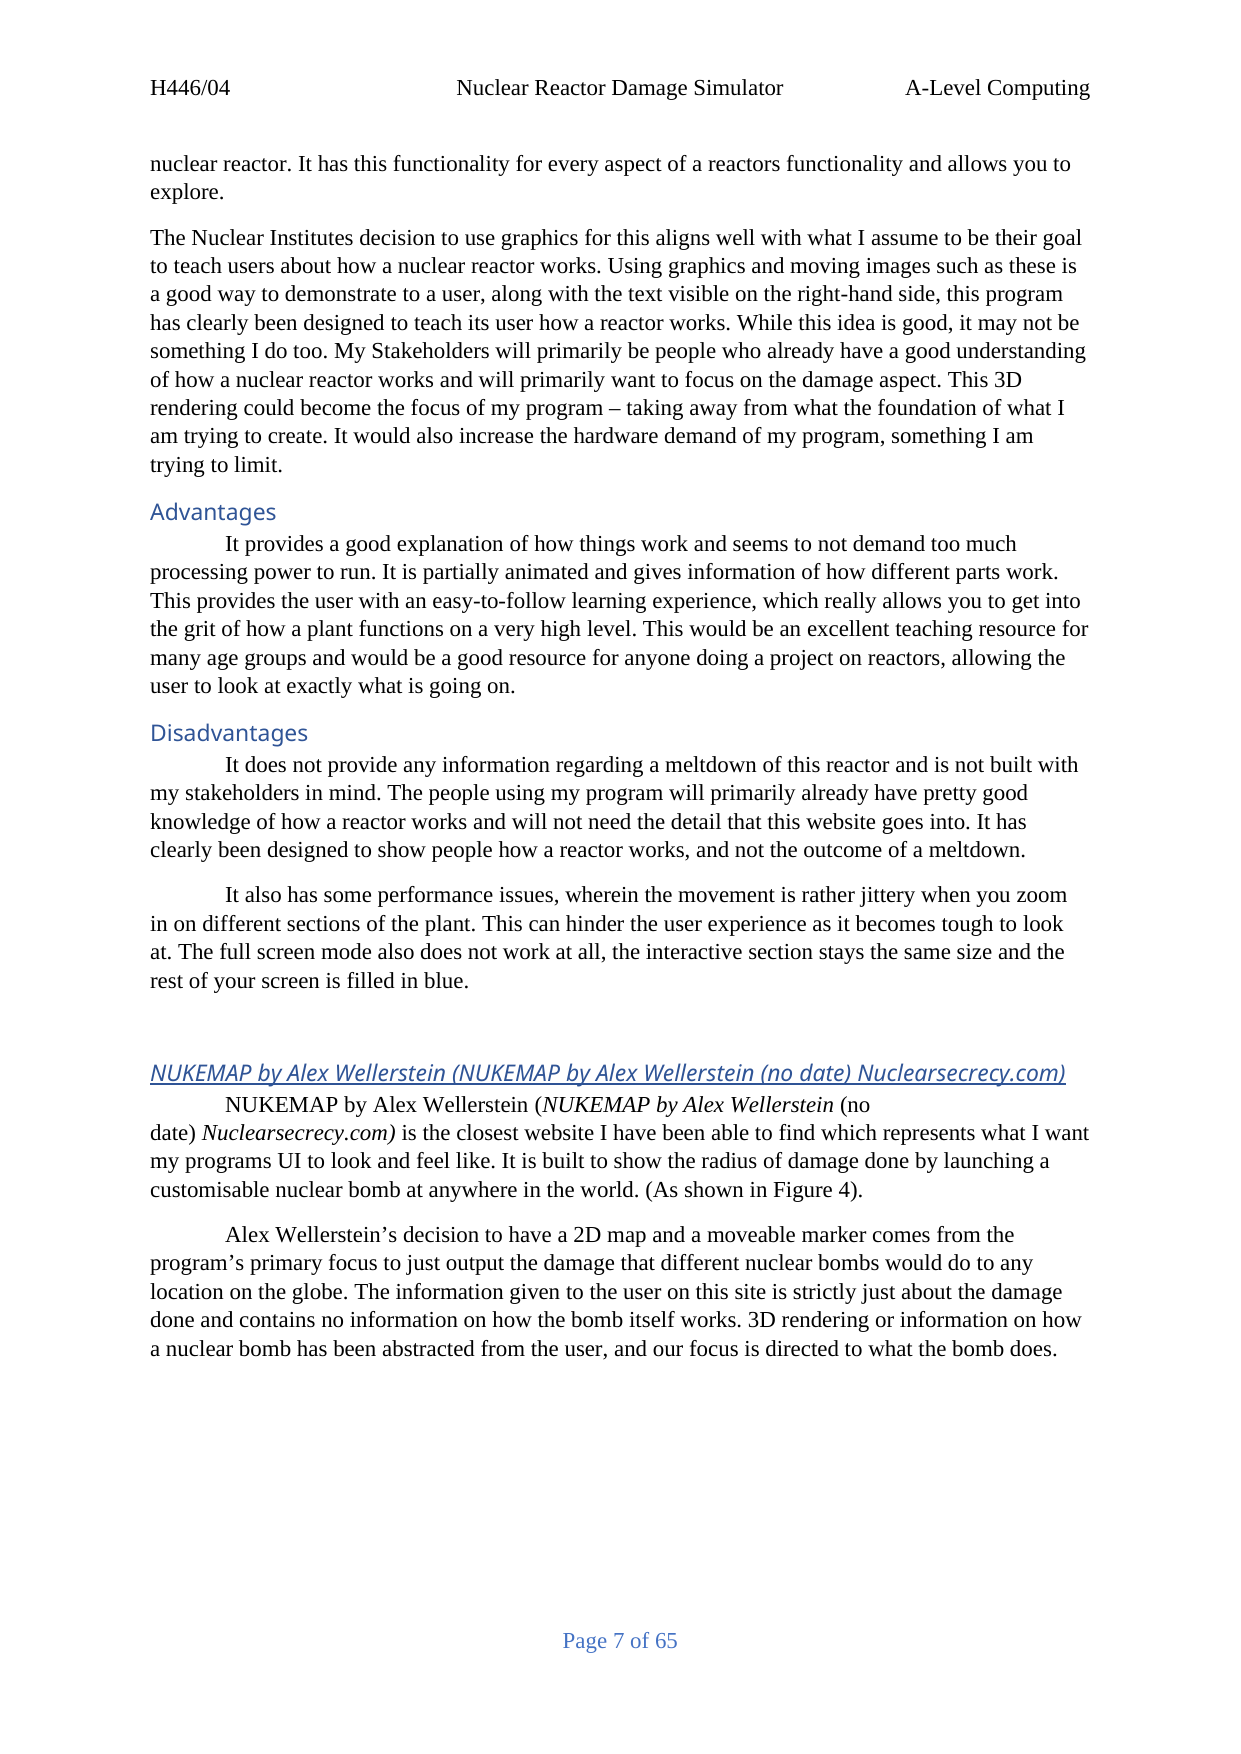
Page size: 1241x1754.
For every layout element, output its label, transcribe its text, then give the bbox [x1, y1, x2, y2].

subtitle NUKEMAP by Alex Wellerstein (NUKEMAP by Alex Wellerstein (no date) Nuclearsecrecy.com) [150, 1057, 1090, 1088]
text Alex Wellerstein’s decision to have a 2D map and a moveable marker comes from the program’s primary focus to just output the damage that different nuclear bombs would do to any location on the globe. The information given to the user on this site is strictly just about the damage done and contains no information on how the bomb itself works. 3D rendering or information on how a nuclear bomb has been abstracted from the user, and our focus is directed to what the bomb does. [150, 1221, 1090, 1361]
text It provides a good explanation of how things work and seems to not demand too much processing power to run. It is partially animated and gives information of how different parts work. This provides the user with an easy-to-follow learning experience, which really allows you to get into the grit of how a plant functions on a very high level. This would be an excellent teaching resource for many age groups and would be a good resource for anyone doing a project on reactors, allowing the user to look at exactly what is going on. [150, 530, 1090, 698]
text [150, 150, 1090, 205]
text It does not provide any information regarding a meltdown of this reactor and is not built with my stakeholders in mind. The people using my program will primarily already have pretty good knowledge of how a reactor works and will not need the detail that this website goes into. It has clearly been designed to show people how a reactor works, and not the outcome of a meltdown. [150, 751, 1090, 863]
subtitle Advantages [150, 496, 1090, 527]
text It also has some performance issues, wherein the movement is rather jittery when you zoom in on different sections of the plant. This can hinder the user experience as it becomes tough to look at. The full screen mode also does not work at all, the interactive section stays the same size and the rest of your screen is filled in blue. [150, 881, 1090, 993]
text The Nuclear Institutes decision to use graphics for this aligns well with what I assume to be their goal to teach users about how a nuclear reactor works. Using graphics and moving images such as these is a good way to demonstrate to a user, along with the text visible on the right-hand side, this program has clearly been designed to teach its user how a reactor works. While this idea is good, it may not be something I do too. My Stakeholders will primarily be people who already have a good understanding of how a nuclear reactor works and will primarily want to focus on the damage aspect. This 3D rendering could become the focus of my program – taking away from what the foundation of what I am trying to create. It would also increase the hardware demand of my program, something I am trying to limit. [150, 223, 1090, 477]
subtitle Disadvantages [150, 717, 1090, 748]
text NUKEMAP by Alex Wellerstein (NUKEMAP by Alex Wellerstein (no date) Nuclearsecrecy.com) is the closest website I have been able to find which represents what I want my programs UI to look and feel like. It is built to show the radius of damage done by launching a customisable nuclear bomb at anywhere in the world. (As shown in Figure 4). [150, 1091, 1090, 1202]
